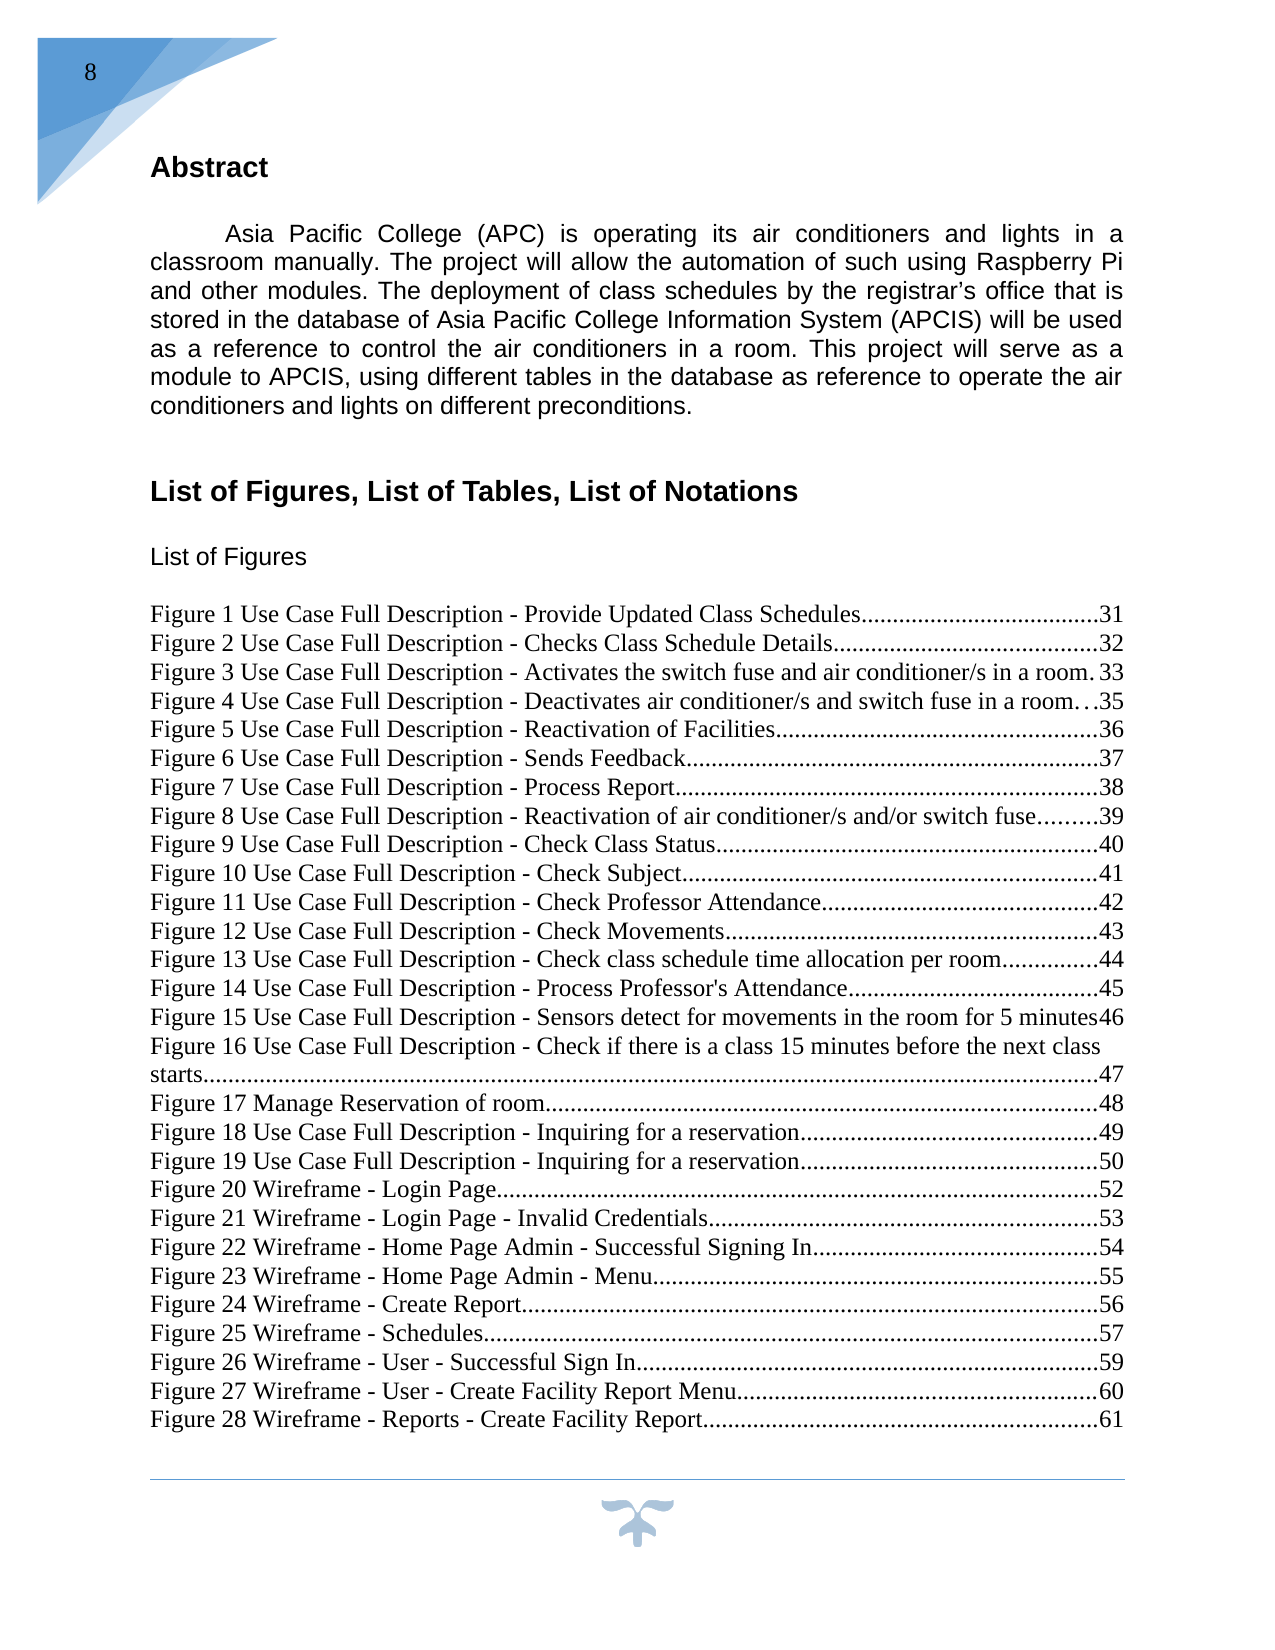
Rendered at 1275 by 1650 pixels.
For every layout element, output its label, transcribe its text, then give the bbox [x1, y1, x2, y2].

text Figure 28 Wireframe - Reports - Create Facility Report 61 [150, 1404, 1125, 1433]
text Figure 3 Use Case Full Description - Activates the switch fuse and air conditioner/s in a room 33 [150, 657, 1125, 686]
text Figure 20 Wireframe - Login Page 52 [150, 1174, 1125, 1203]
text Figure 19 Use Case Full Description - Inquiring for a reservation 50 [150, 1146, 1125, 1174]
text Figure 23 Wireframe - Home Page Admin - Menu 55 [150, 1261, 1125, 1289]
text List of Figures [150, 542, 1125, 571]
text Figure 9 Use Case Full Description - Check Class Status 40 [150, 829, 1125, 858]
text Figure 6 Use Case Full Description - Sends Feedback 37 [150, 743, 1125, 772]
text Figure 4 Use Case Full Description - Deactivates air conditioner/s and switch fuse in a room 35 [150, 686, 1125, 714]
text Figure 10 Use Case Full Description - Check Subject 41 [150, 858, 1125, 887]
picture [37, 37, 279, 206]
text Figure 15 Use Case Full Description - Sensors detect for movements in the room for 5 minutes 46 [150, 1002, 1125, 1031]
text Figure 5 Use Case Full Description - Reactivation of Facilities 36 [150, 714, 1125, 743]
text Figure 17 Manage Reservation of room 48 [150, 1088, 1125, 1117]
text Figure 12 Use Case Full Description - Check Movements 43 [150, 916, 1125, 944]
subtitle Abstract [150, 150, 1125, 183]
text Figure 22 Wireframe - Home Page Admin - Successful Signing In 54 [150, 1232, 1125, 1261]
text Figure 8 Use Case Full Description - Reactivation of air conditioner/s and/or switch fuse 39 [150, 801, 1125, 829]
text Figure 25 Wireframe - Schedules 57 [150, 1318, 1125, 1347]
text Figure 18 Use Case Full Description - Inquiring for a reservation 49 [150, 1117, 1125, 1146]
text Figure 1 Use Case Full Description - Provide Updated Class Schedules 31 [150, 599, 1125, 628]
text Figure 21 Wireframe - Login Page - Invalid Credentials 53 [150, 1203, 1125, 1232]
text Figure 24 Wireframe - Create Report 56 [150, 1289, 1125, 1318]
text Figure 26 Wireframe - User - Successful Sign In 59 [150, 1347, 1125, 1376]
text Asia Pacific College (APC) is operating its air conditioners and lights in a classroom manually. The project will allow the automation of such using Raspberry Pi and other modules. The deployment of class schedules by the registrar’s office that is stored in the database of Asia Pacific College Information System (APCIS) will be used as a reference to control the air conditioners in a room. This project will serve as a module to APCIS, using different tables in the database as reference to operate the air conditioners and lights on different preconditions. [150, 218, 1125, 420]
text Figure 13 Use Case Full Description - Check class schedule time allocation per room 44 [150, 944, 1125, 973]
text Figure 14 Use Case Full Description - Process Professor's Attendance 45 [150, 973, 1125, 1002]
text Figure 11 Use Case Full Description - Check Professor Attendance 42 [150, 887, 1125, 916]
subtitle List of Figures, List of Tables, List of Notations [150, 473, 1125, 507]
text Figure 16 Use Case Full Description - Check if there is a class 15 minutes before the next class starts 47 [150, 1031, 1125, 1088]
text Figure 2 Use Case Full Description - Checks Class Schedule Details 32 [150, 628, 1125, 657]
text Figure 7 Use Case Full Description - Process Report 38 [150, 772, 1125, 801]
text Figure 27 Wireframe - User - Create Facility Report Menu 60 [150, 1376, 1125, 1404]
